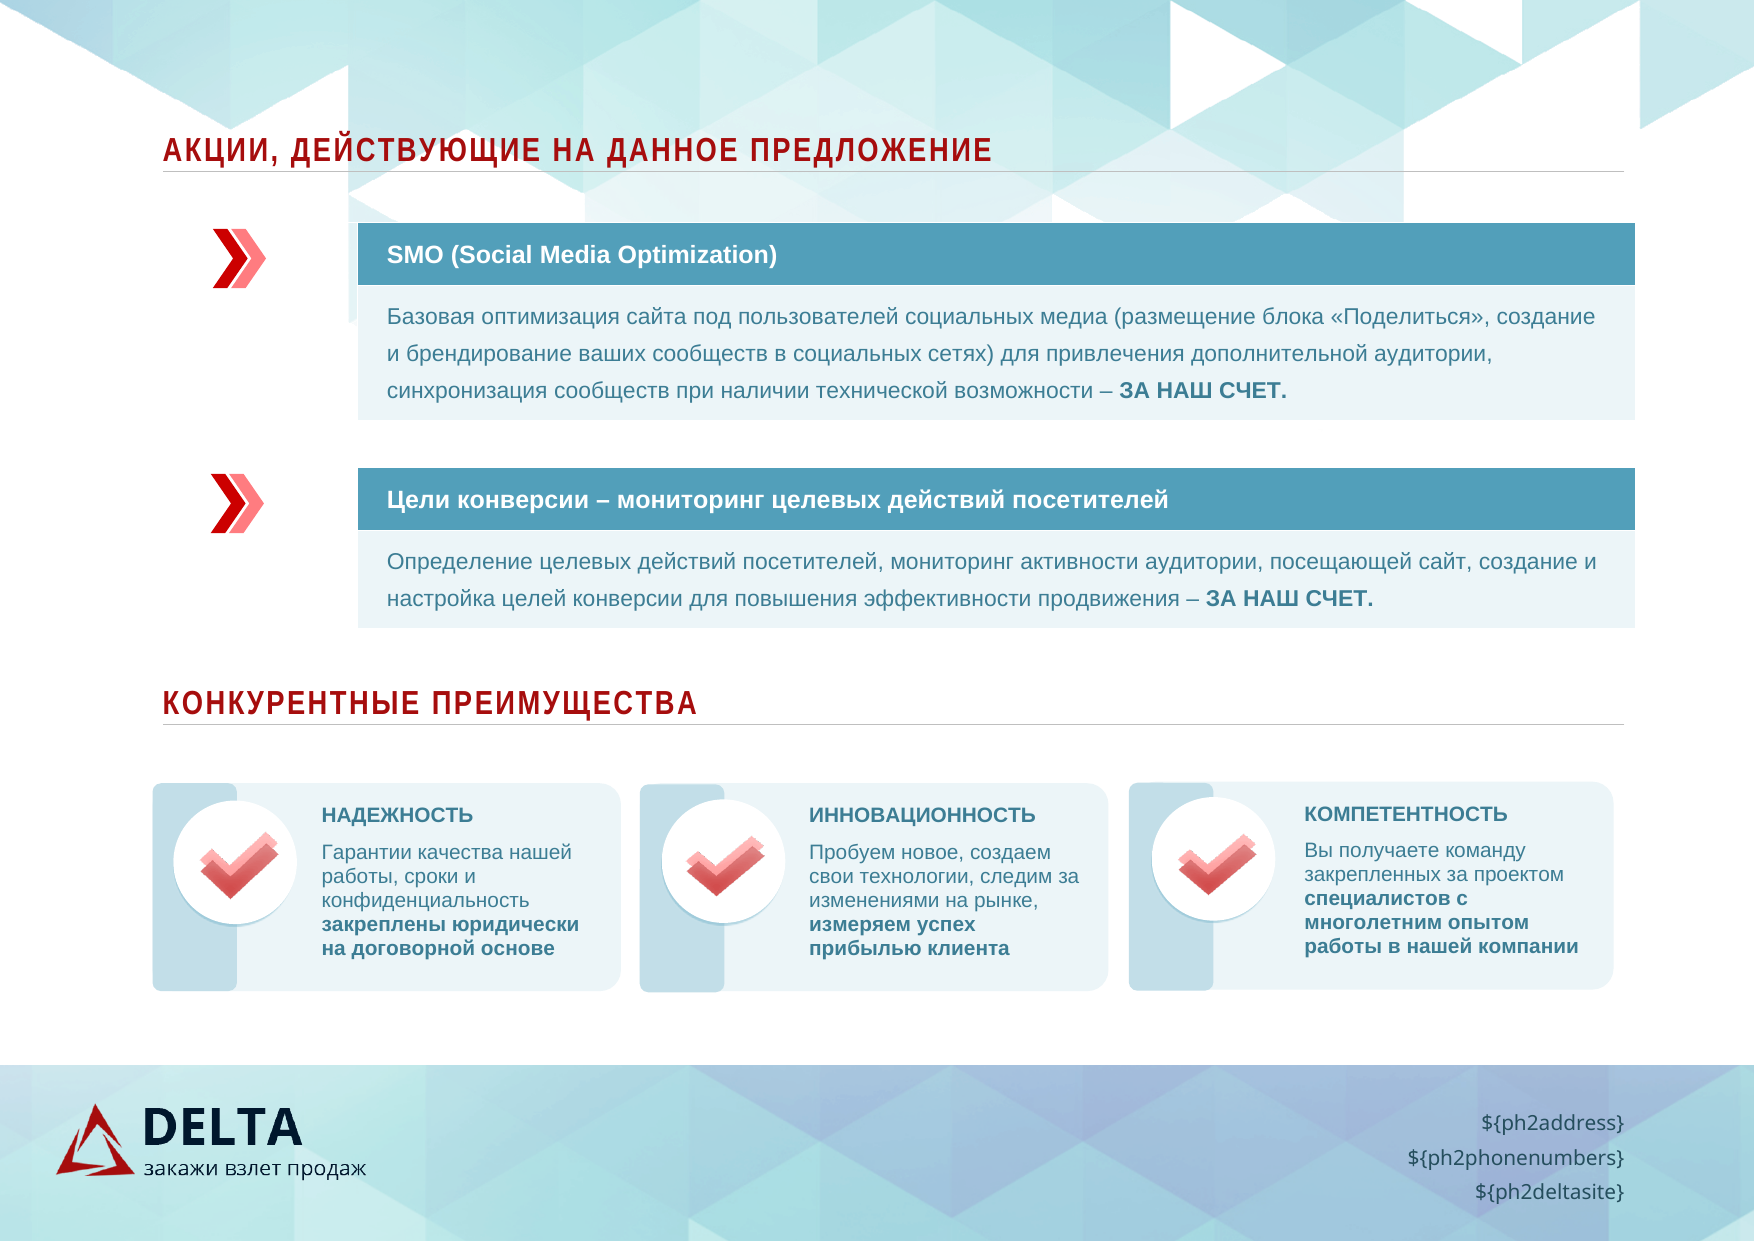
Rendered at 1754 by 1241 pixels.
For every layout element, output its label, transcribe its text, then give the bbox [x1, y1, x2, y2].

table_header [175, 223, 357, 420]
picture [1177, 826, 1262, 897]
picture [685, 827, 770, 898]
table_cell Определение целевых действий посетителей, мониторинг активности аудитории, посещающей сайт, создание и настройка целей конверсии для повышения эффективности продвижения – ЗА НАШ СЧЕТ. [358, 531, 1635, 628]
picture [199, 822, 284, 901]
table_header Цели конверсии – мониторинг целевых действий посетителей [358, 468, 1635, 530]
text Акции, действующие на данное ПРЕдложение [162, 131, 1624, 172]
text конкурентные ПРеимущества [162, 683, 1624, 725]
table_header SMO (Social Media Optimization) [358, 223, 1635, 285]
table_header [175, 468, 357, 628]
picture [0, 0, 1754, 518]
table_cell Базовая оптимизация сайта под пользователей социальных медиа (размещение блока «Поделиться», создание и брендирование ваших сообществ в социальных сетях) для привлечения дополнительной аудитории, синхронизация сообществ при наличии технической возможности – ЗА НАШ СЧЕТ. [358, 286, 1635, 420]
picture [0, 1065, 1754, 1241]
